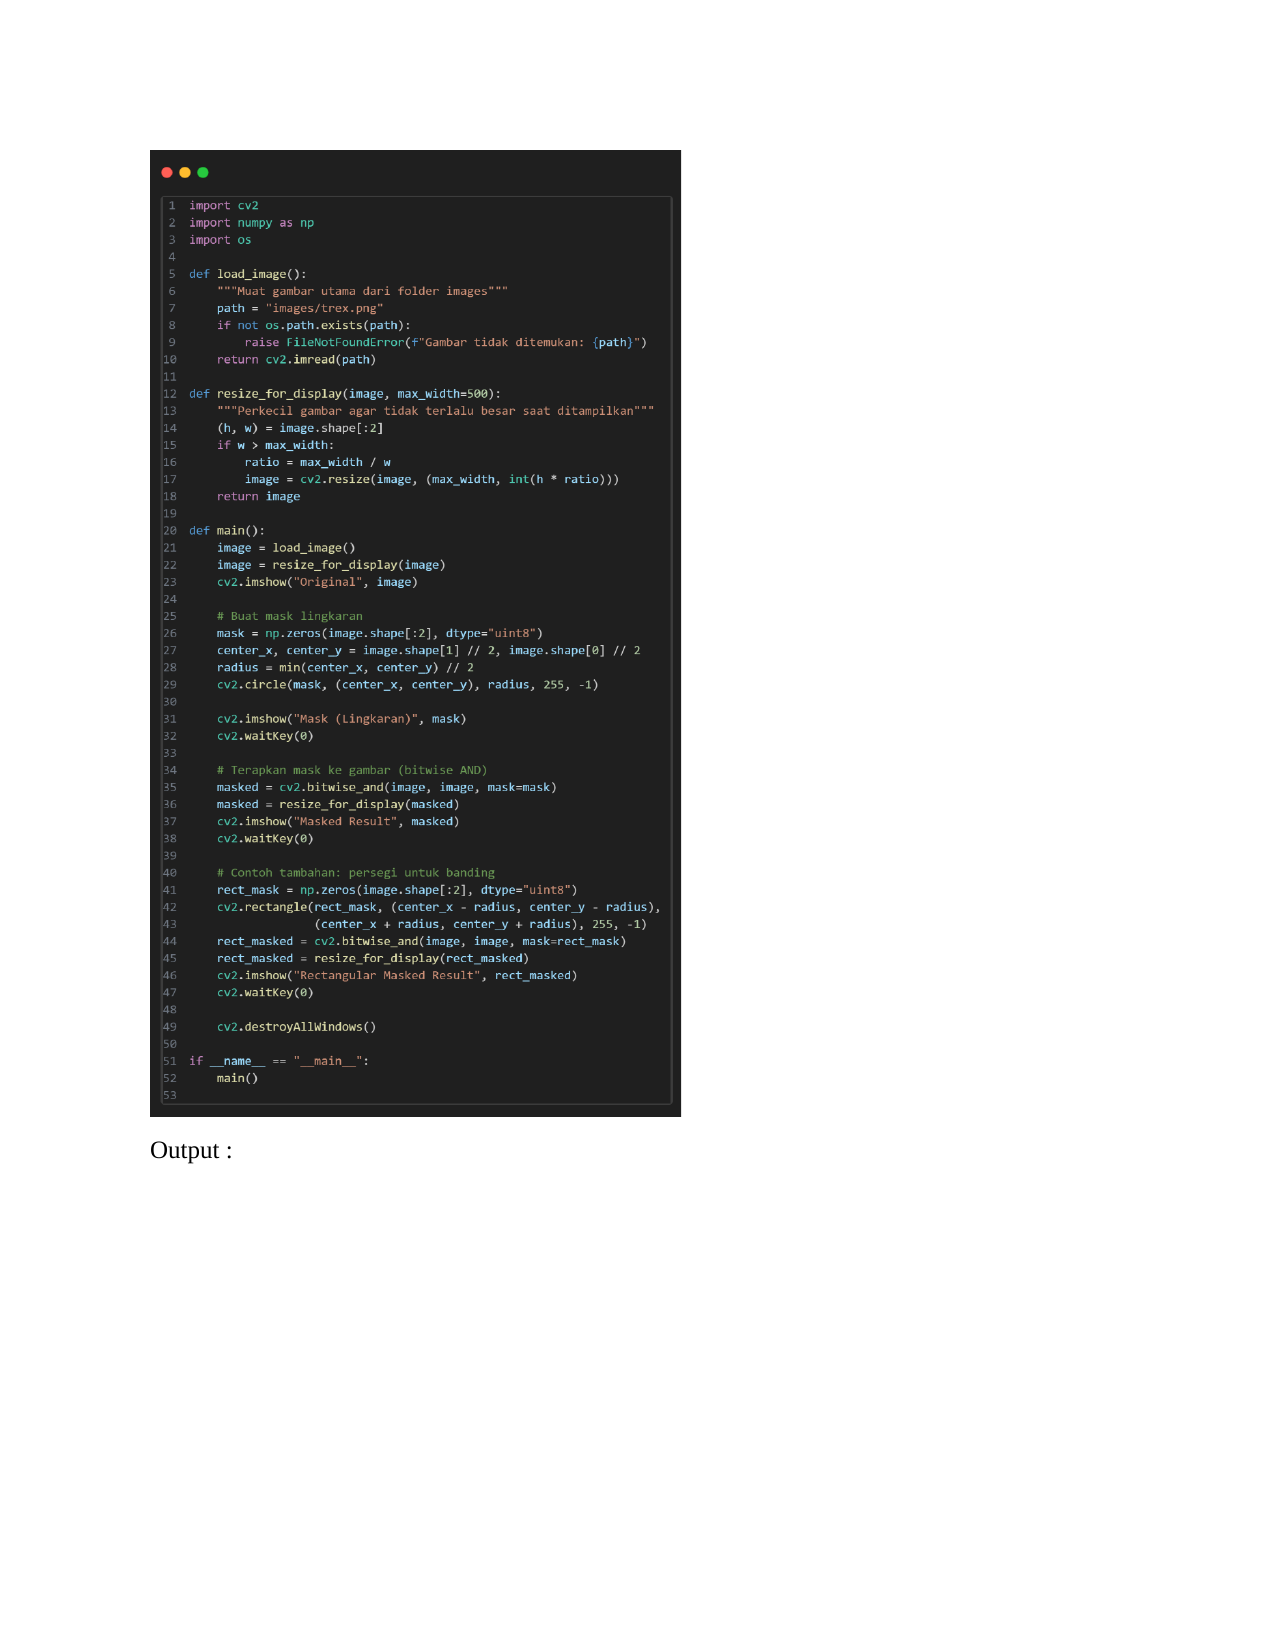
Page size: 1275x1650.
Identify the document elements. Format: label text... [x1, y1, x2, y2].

text Output : [150, 1136, 1125, 1164]
picture [150, 150, 682, 1117]
